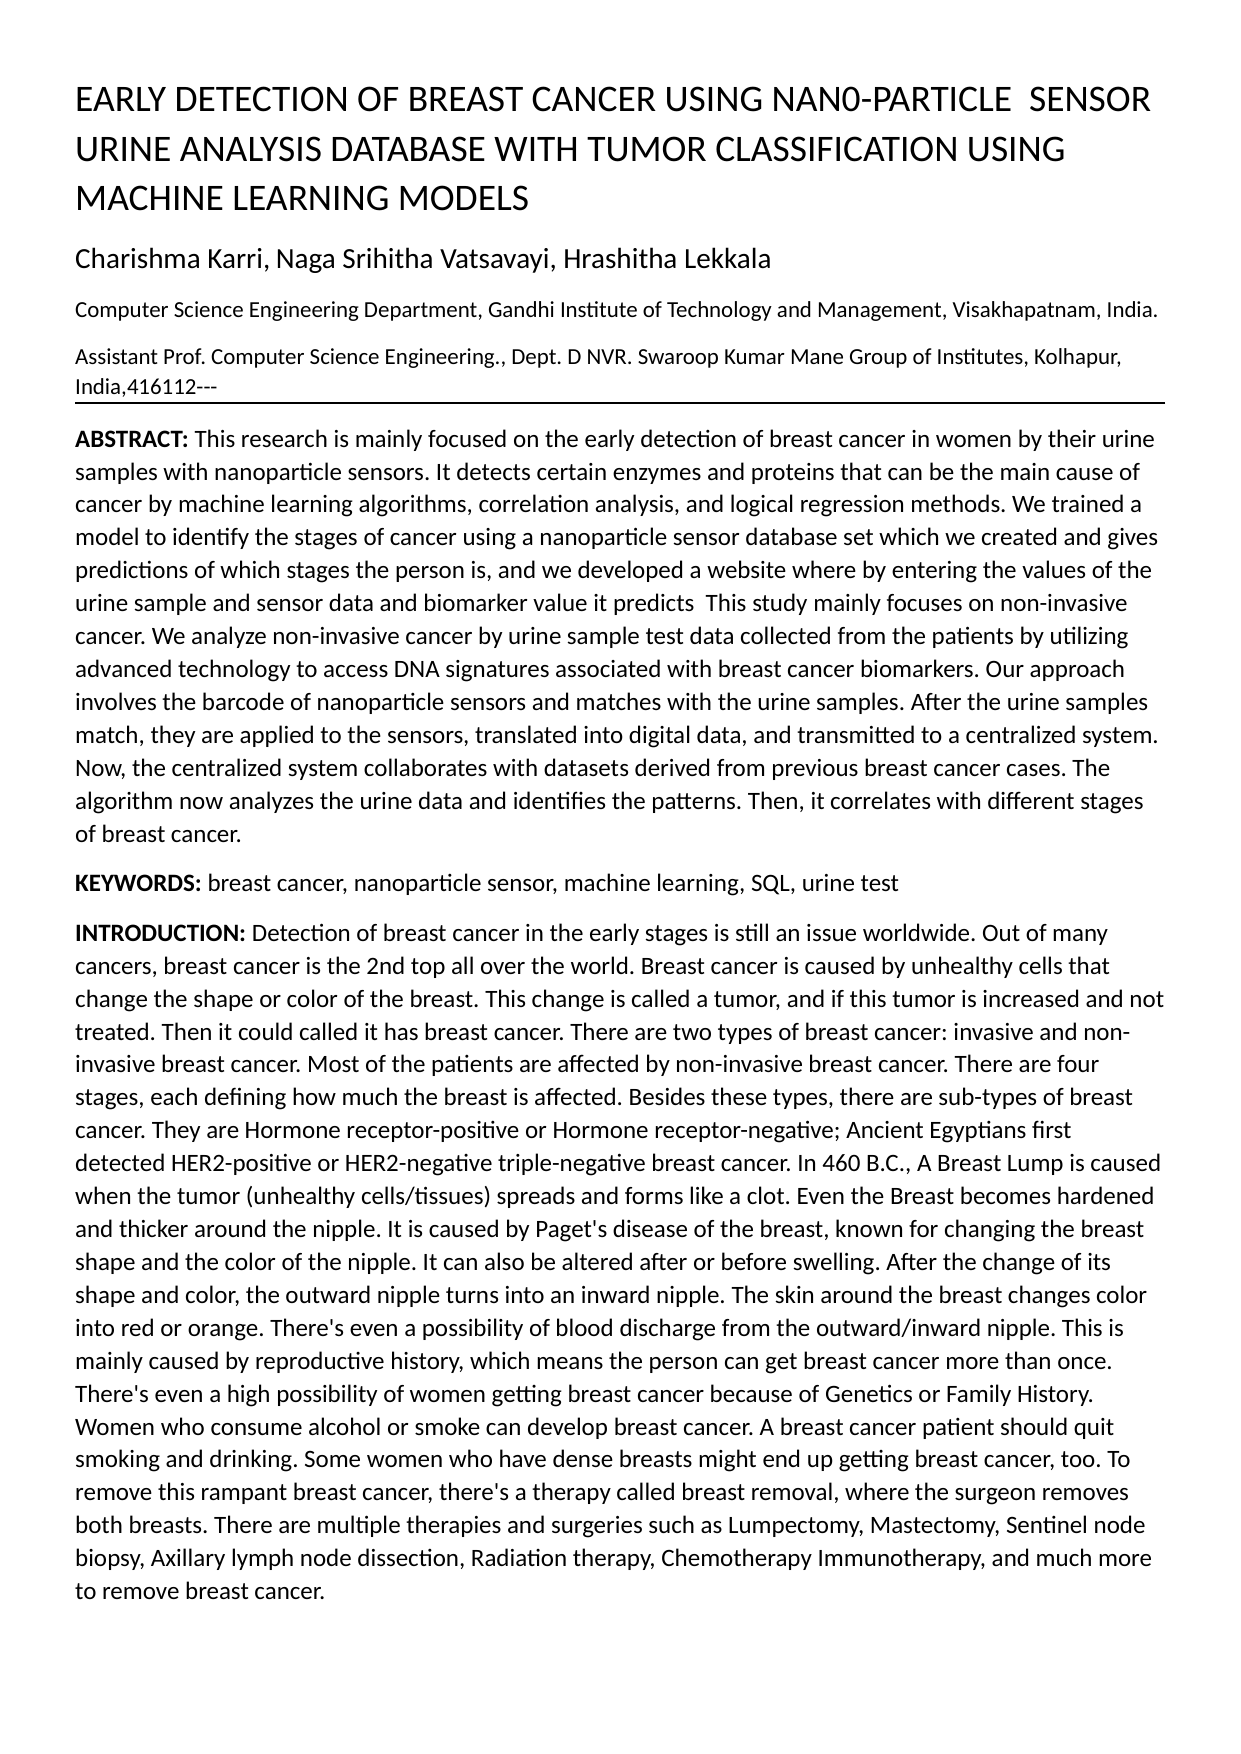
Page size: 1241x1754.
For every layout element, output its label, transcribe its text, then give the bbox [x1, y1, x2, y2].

text Computer Science Engineering Department, Gandhi Institute of Technology and Management, Visakhapatnam, India. [75, 295, 1165, 323]
text ABSTRACT: This research is mainly focused on the early detection of breast cancer in women by their urine samples with nanoparticle sensors. It detects certain enzymes and proteins that can be the main cause of cancer by machine learning algorithms, correlation analysis, and logical regression methods. We trained a model to identify the stages of cancer using a nanoparticle sensor database set which we created and gives predictions of which stages the person is, and we developed a website where by entering the values of the urine sample and sensor data and biomarker value it predicts This study mainly focuses on non-invasive cancer. We analyze non-invasive cancer by urine sample test data collected from the patients by utilizing advanced technology to access DNA signatures associated with breast cancer biomarkers. Our approach involves the barcode of nanoparticle sensors and matches with the urine samples. After the urine samples match, they are applied to the sensors, translated into digital data, and transmitted to a centralized system. Now, the centralized system collaborates with datasets derived from previous breast cancer cases. The algorithm now analyzes the urine data and identifies the patterns. Then, it correlates with different stages of breast cancer. [75, 423, 1165, 848]
text KEYWORDS: breast cancer, nanoparticle sensor, machine learning, SQL, urine test [75, 867, 1165, 898]
text INTRODUCTION: Detection of breast cancer in the early stages is still an issue worldwide. Out of many cancers, breast cancer is the 2nd top all over the world. Breast cancer is caused by unhealthy cells that change the shape or color of the breast. This change is called a tumor, and if this tumor is increased and not treated. Then it could called it has breast cancer. There are two types of breast cancer: invasive and non-invasive breast cancer. Most of the patients are affected by non-invasive breast cancer. There are four stages, each defining how much the breast is affected. Besides these types, there are sub-types of breast cancer. They are Hormone receptor-positive or Hormone receptor-negative; Ancient Egyptians first detected HER2-positive or HER2-negative triple-negative breast cancer. In 460 B.C., A Breast Lump is caused when the tumor (unhealthy cells/tissues) spreads and forms like a clot. Even the Breast becomes hardened and thicker around the nipple. It is caused by Paget's disease of the breast, known for changing the breast shape and the color of the nipple. It can also be altered after or before swelling. After the change of its shape and color, the outward nipple turns into an inward nipple. The skin around the breast changes color into red or orange. There's even a possibility of blood discharge from the outward/inward nipple. This is mainly caused by reproductive history, which means the person can get breast cancer more than once. There's even a high possibility of women getting breast cancer because of Genetics or Family History. Women who consume alcohol or smoke can develop breast cancer. A breast cancer patient should quit smoking and drinking. Some women who have dense breasts might end up getting breast cancer, too. To remove this rampant breast cancer, there's a therapy called breast removal, where the surgeon removes both breasts. There are multiple therapies and surgeries such as Lumpectomy, Mastectomy, Sentinel node biopsy, Axillary lymph node dissection, Radiation therapy, Chemotherapy Immunotherapy, and much more to remove breast cancer. [75, 917, 1165, 1606]
text Charishma Karri, Naga Srihitha Vatsavayi, Hrashitha Lekkala [75, 240, 1165, 276]
text Assistant Prof. Computer Science Engineering., Dept. D NVR. Swaroop Kumar Mane Group of Institutes, Kolhapur, India,416112--- [75, 342, 1165, 402]
text EARLY DETECTION OF BREAST CANCER USING NAN0-PARTICLE SENSOR URINE ANALYSIS DATABASE WITH TUMOR CLASSIFICATION USING MACHINE LEARNING MODELS [75, 75, 1165, 220]
